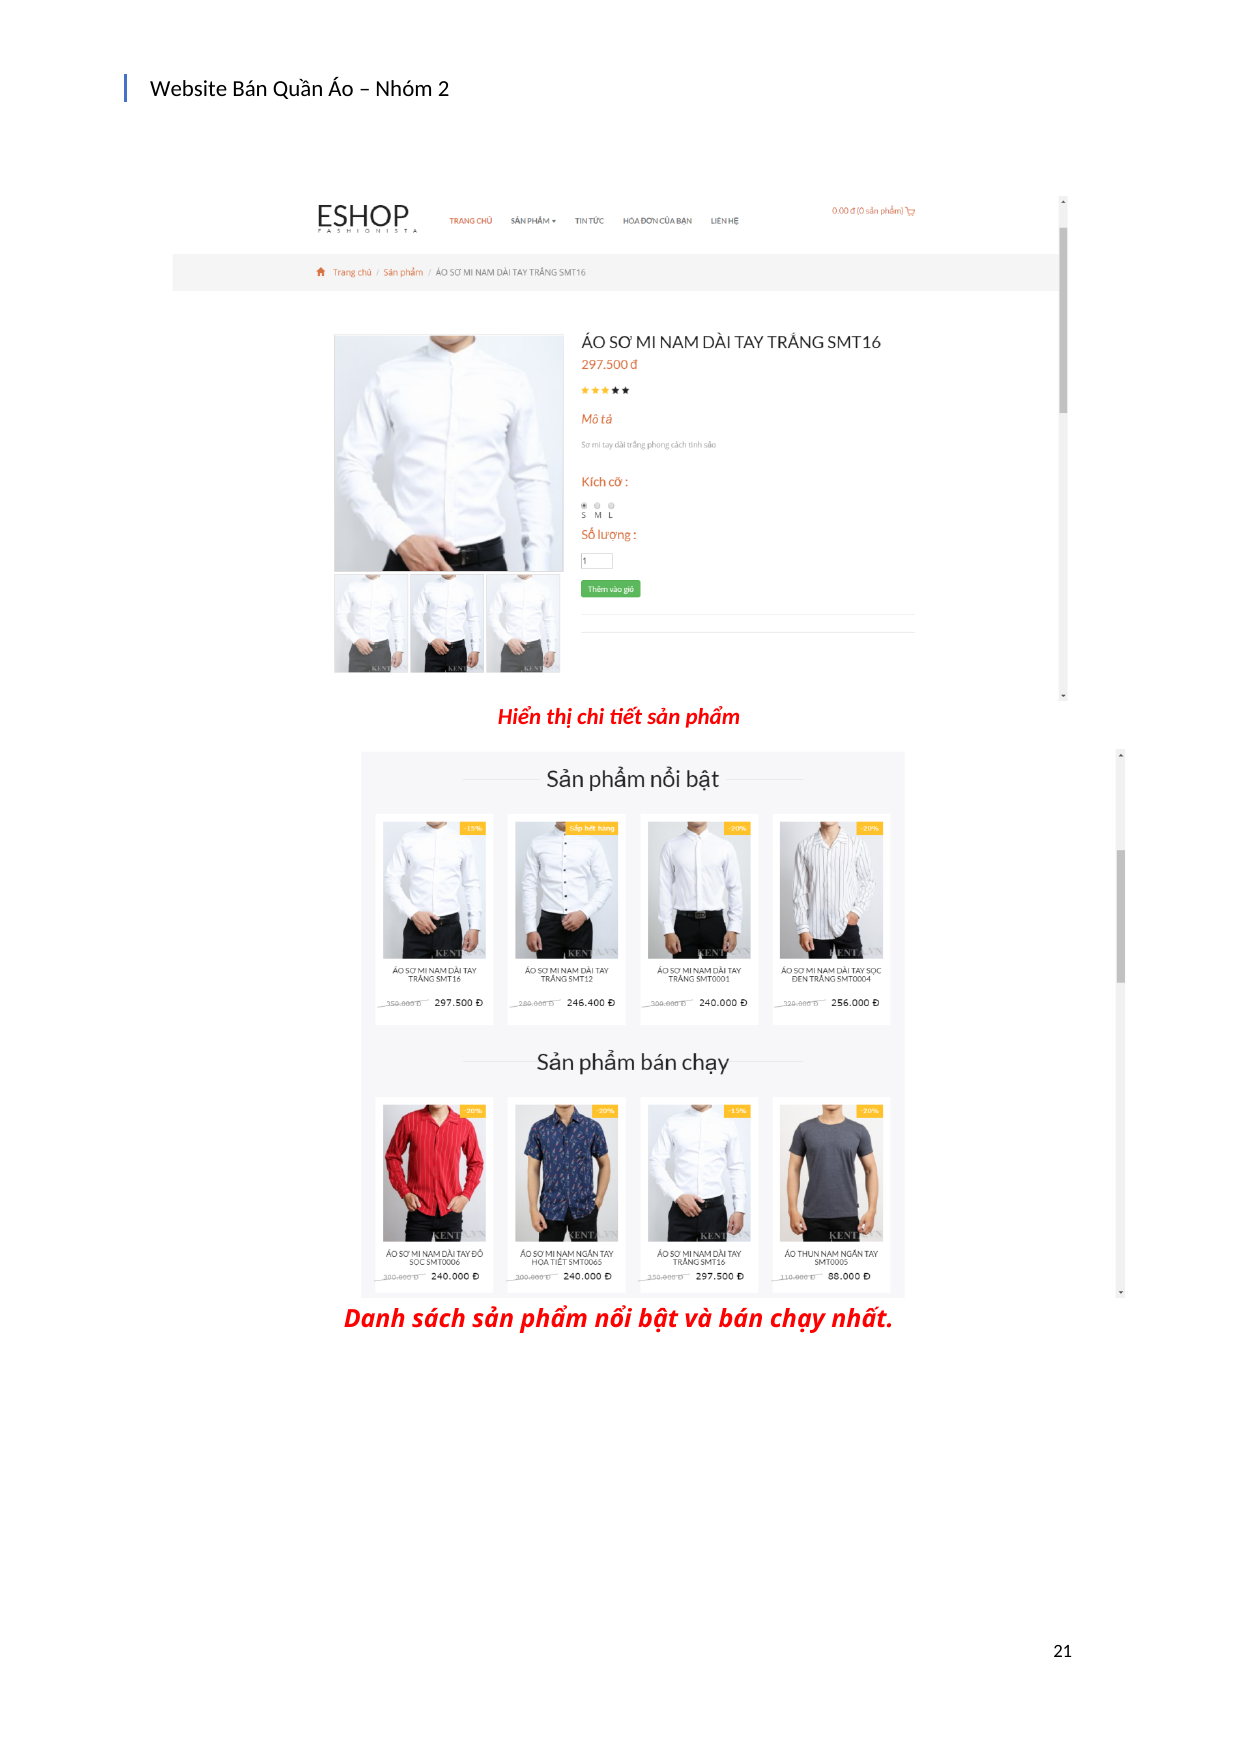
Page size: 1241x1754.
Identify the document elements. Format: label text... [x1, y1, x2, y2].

picture [150, 749, 1125, 1298]
text Danh sách sản phẩm nổi bật và bán chạy nhất. [150, 1298, 1090, 1334]
picture [172, 196, 1068, 701]
